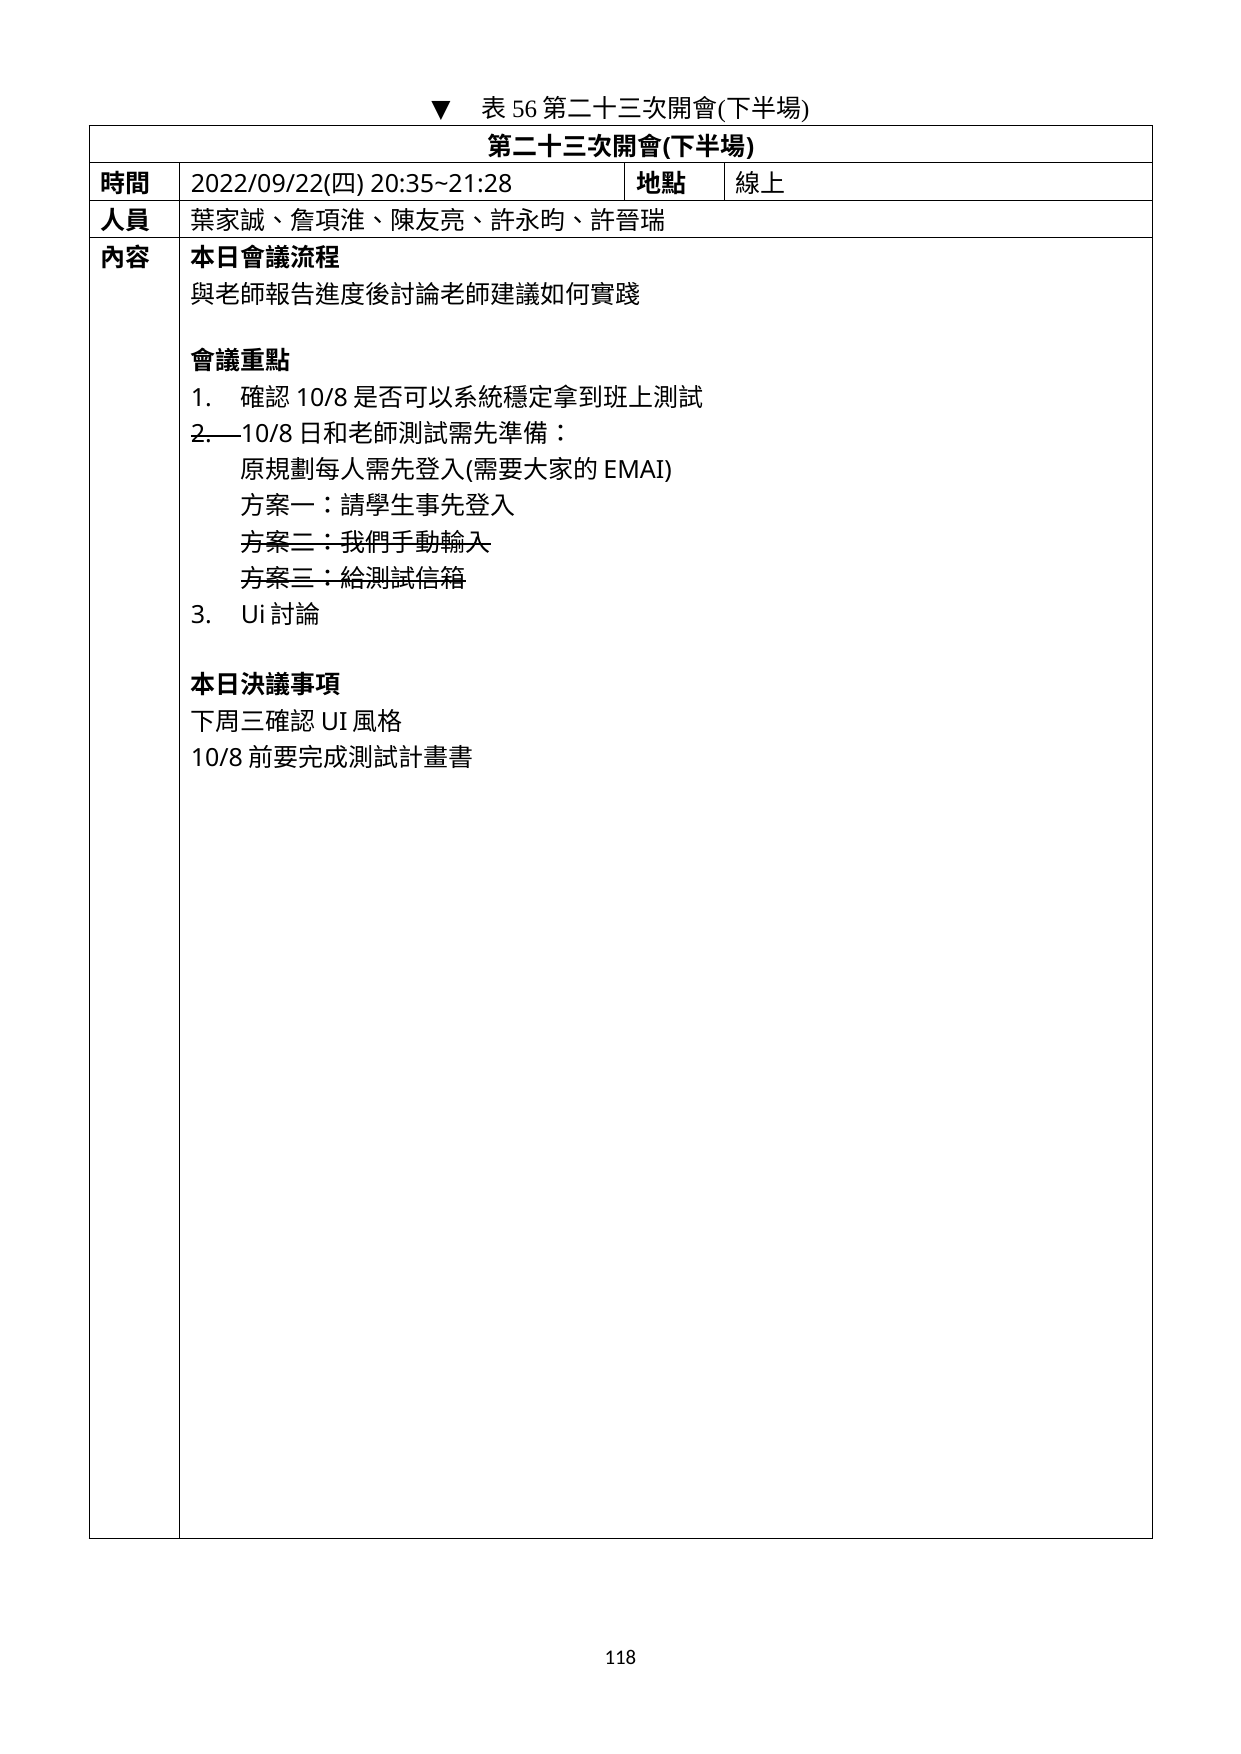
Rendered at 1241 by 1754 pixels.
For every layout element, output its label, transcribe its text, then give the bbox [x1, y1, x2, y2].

table_cell 地點 [625, 163, 724, 199]
table_header 第二十三次開會(下半場) [90, 126, 1152, 162]
table_cell 本日會議流程 與老師報告進度後討論老師建議如何實踐 會議重點 確認10/8是否可以系統穩定拿到班上測試 10/8日和老師測試需先準備： 原規劃每人需先登入(需要大家的EMAI) 方案一：請學生事先登入 方案二：我們手動輸入 方案三：給測試信箱 Ui討論 本日決議事項 下周三確認UI風格 10/8前要完成測試計畫書 [180, 238, 1152, 1538]
table_cell 線上 [725, 163, 1152, 199]
table_cell 時間 [90, 163, 179, 199]
list 表 56 第二十三次開會(下半場) [89, 89, 1152, 125]
table_cell 2022/09/22(四) 20:35~21:28 [180, 163, 624, 199]
table_cell 人員 [90, 201, 179, 237]
table_cell 葉家誠、詹項淮、陳友亮、許永昀、許晉瑞 [180, 201, 1152, 237]
table_cell 內容 [90, 238, 179, 1538]
